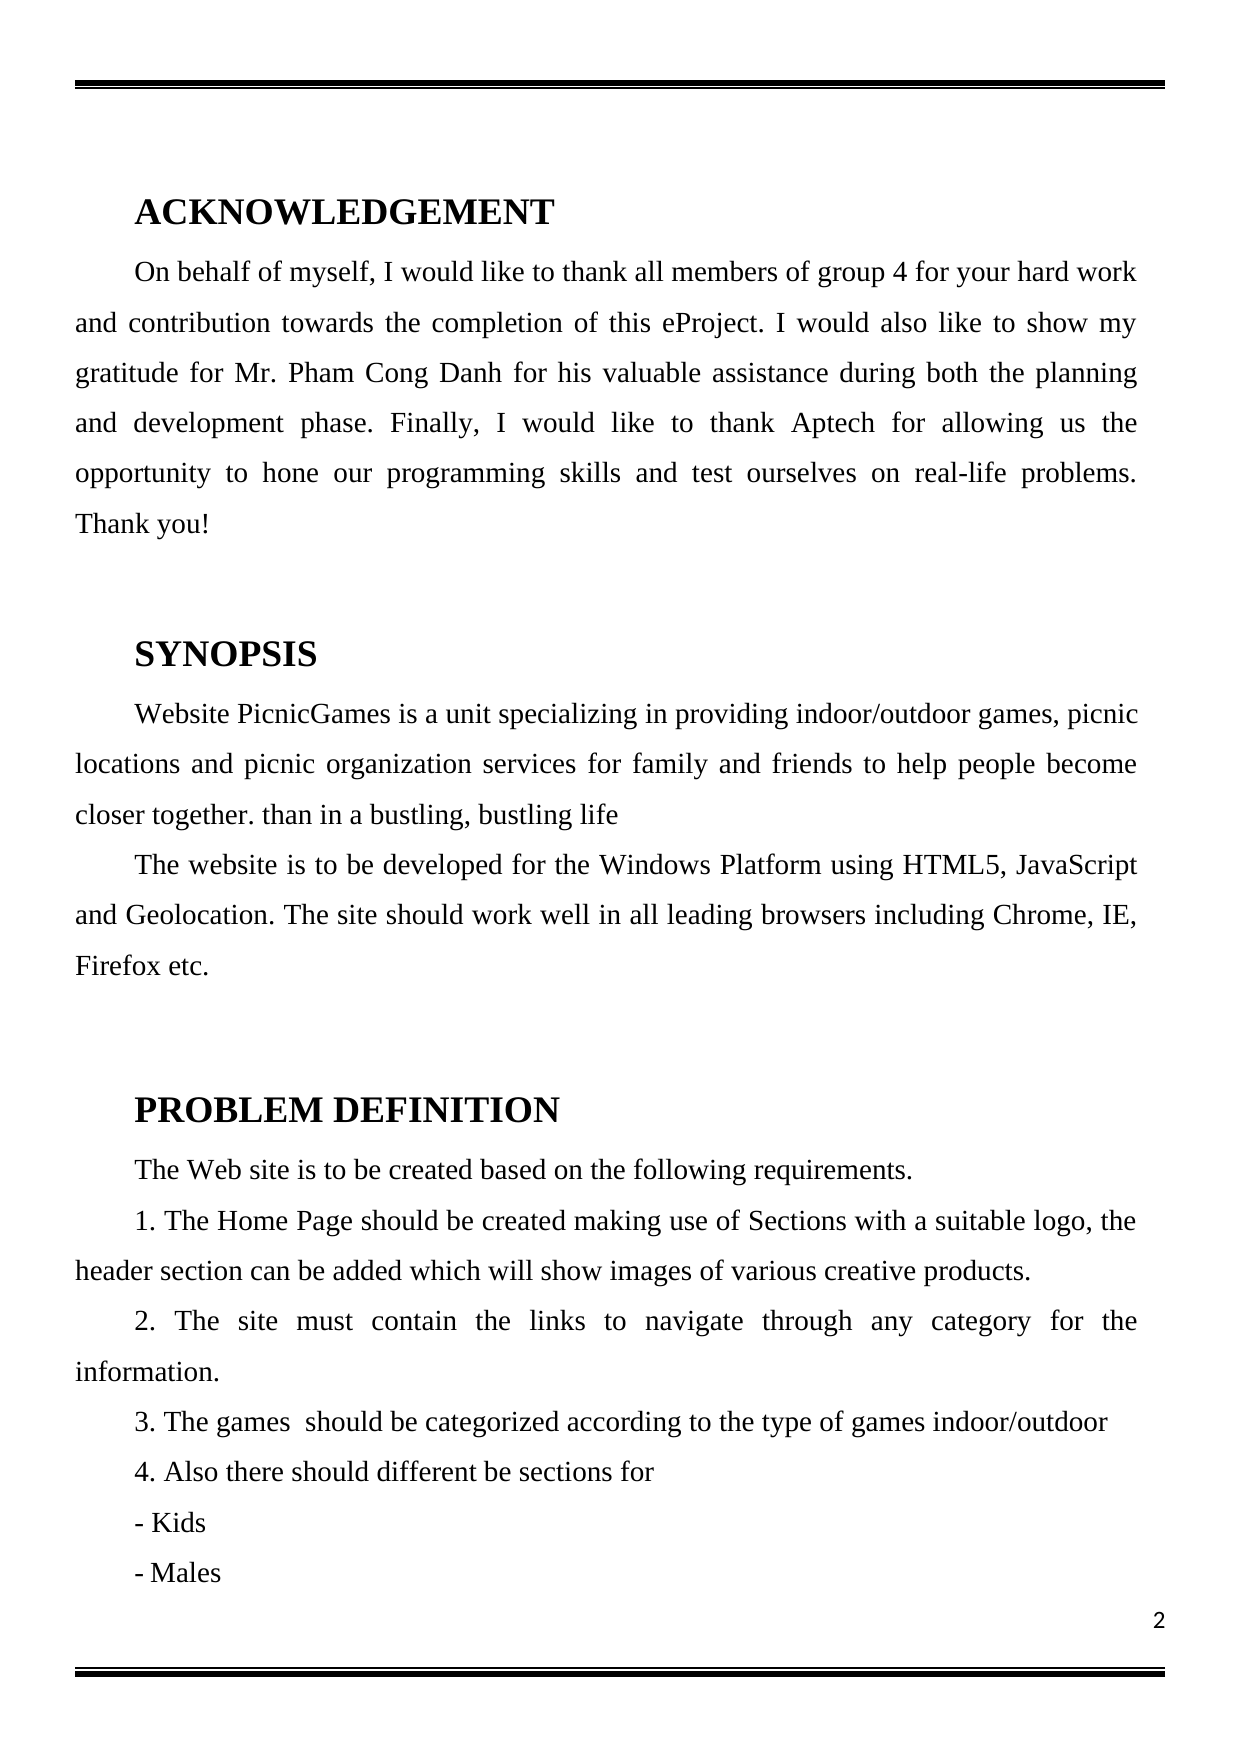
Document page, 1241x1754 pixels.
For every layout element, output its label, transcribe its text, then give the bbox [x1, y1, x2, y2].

text On behalf of myself, I would like to thank all members of group 4 for your hard work and contribution towards the completion of this eProject. I would also like to show my gratitude for Mr. Pham Cong Danh for his valuable assistance during both the planning and development phase. Finally, I would like to thank Aptech for allowing us the opportunity to hone our programming skills and test ourselves on real-life problems. Thank you! [75, 254, 1139, 539]
text The website is to be developed for the Windows Platform using HTML5, JavaScript and Geolocation. The site should work well in all leading browsers including Chrome, IE, Firefox etc. [75, 847, 1139, 981]
text The Web site is to be created based on the following requirements. [75, 1152, 1139, 1186]
text - Males [75, 1555, 1139, 1588]
text 1. The Home Page should be created making use of Sections with a suitable logo, the header section can be added which will show images of various creative products. [75, 1203, 1139, 1287]
text 4. Also there should different be sections for [75, 1454, 1139, 1488]
text Website PicnicGames is a unit specializing in providing indoor/outdoor games, picnic locations and picnic organization services for family and friends to help people become closer together. than in a bustling, bustling life [75, 696, 1139, 830]
text - Kids [75, 1505, 1139, 1538]
text 3. The games should be categorized according to the type of games indoor/outdoor [75, 1404, 1139, 1438]
subtitle PROBLEM DEFINITION [75, 1088, 1165, 1131]
subtitle SYNOPSIS [75, 632, 1165, 675]
subtitle ACKNOWLEDGEMENT [75, 190, 1165, 233]
text 2. The site must contain the links to navigate through any category for the information. [75, 1303, 1139, 1387]
